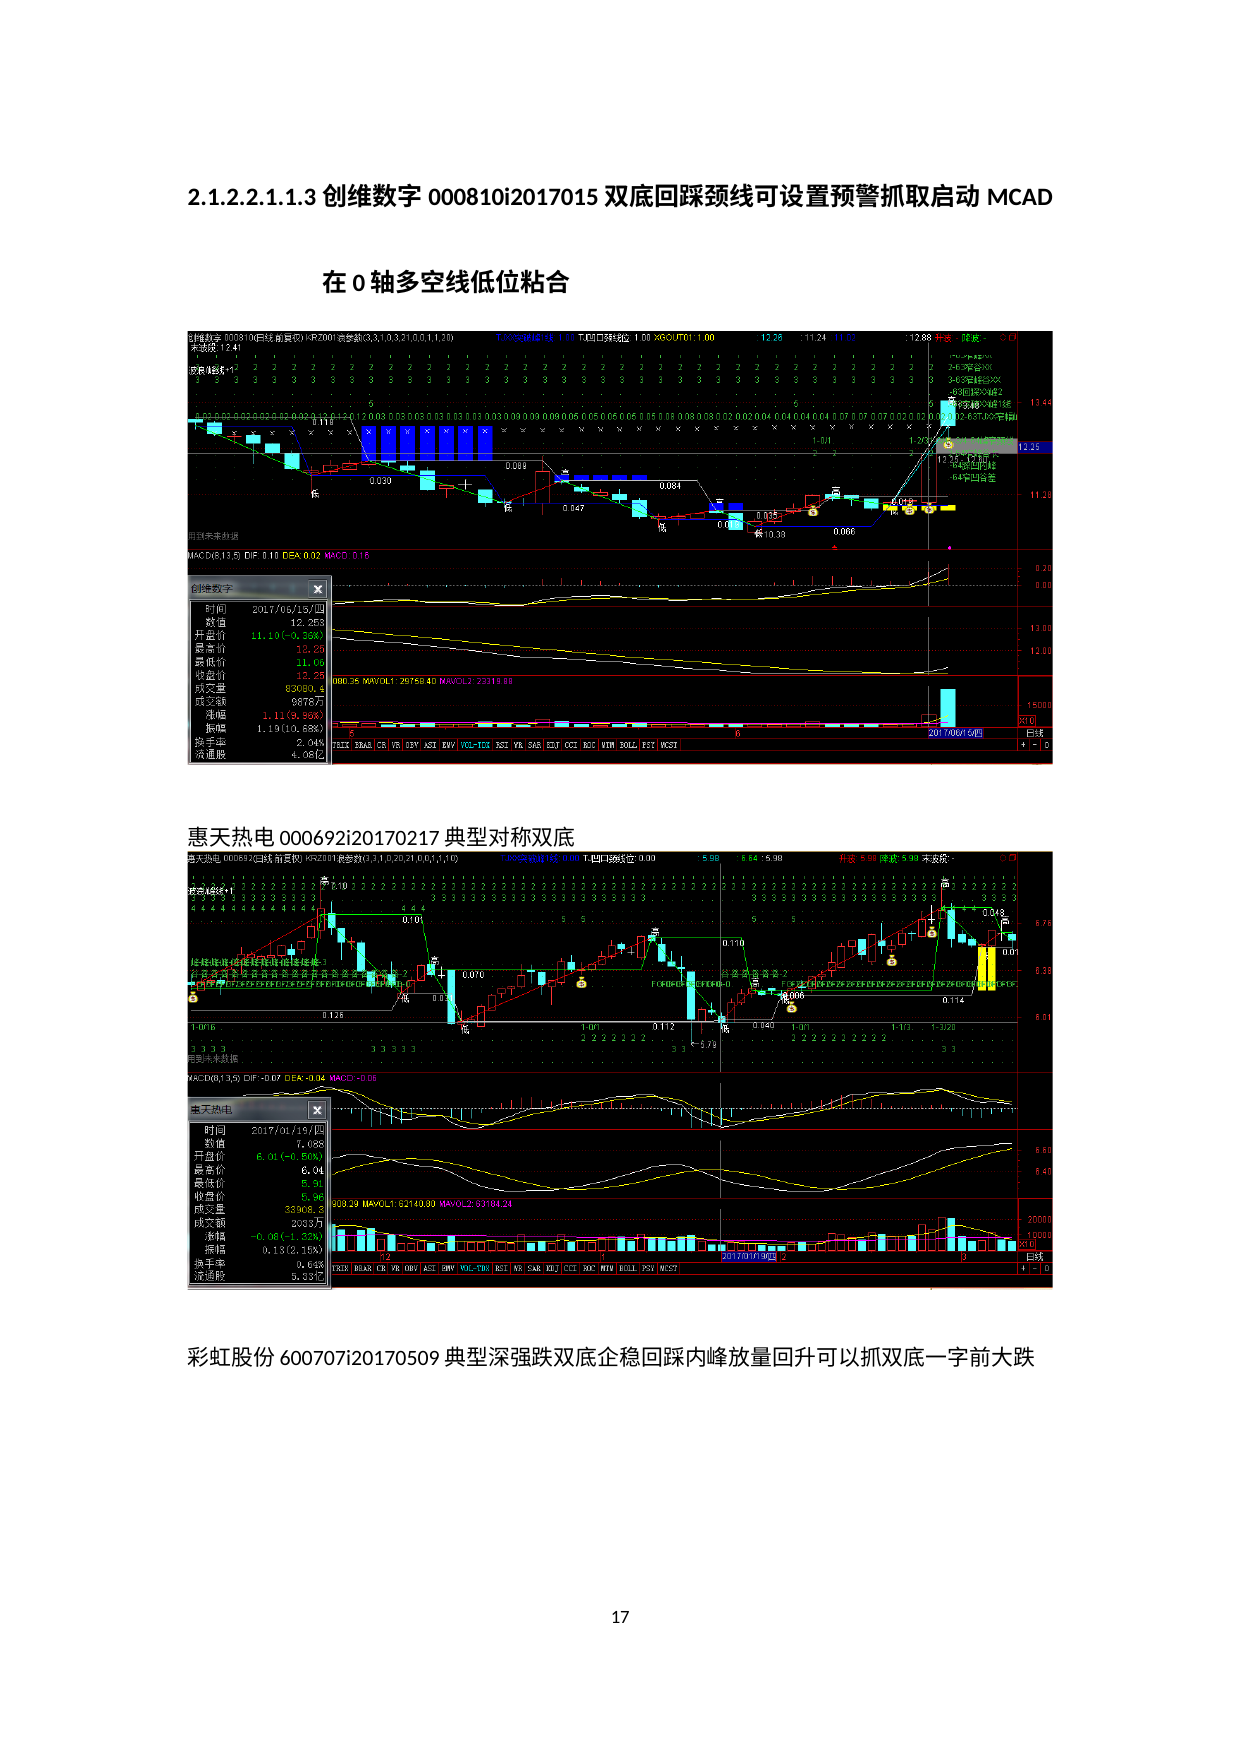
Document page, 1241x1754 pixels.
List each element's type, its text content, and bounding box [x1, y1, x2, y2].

picture [187, 331, 1053, 765]
subtitle 创维数字000810i2017015双底回踩颈线可设置预警抓取启动MCAD在0轴多空线低位粘合 [187, 162, 1053, 313]
picture [187, 851, 1053, 1290]
text 彩虹股份600707i20170509典型深强跌双底企稳回踩内峰放量回升可以抓双底一字前大跌 [187, 1339, 1053, 1372]
text 惠天热电000692i20170217典型对称双底 [187, 819, 1053, 851]
